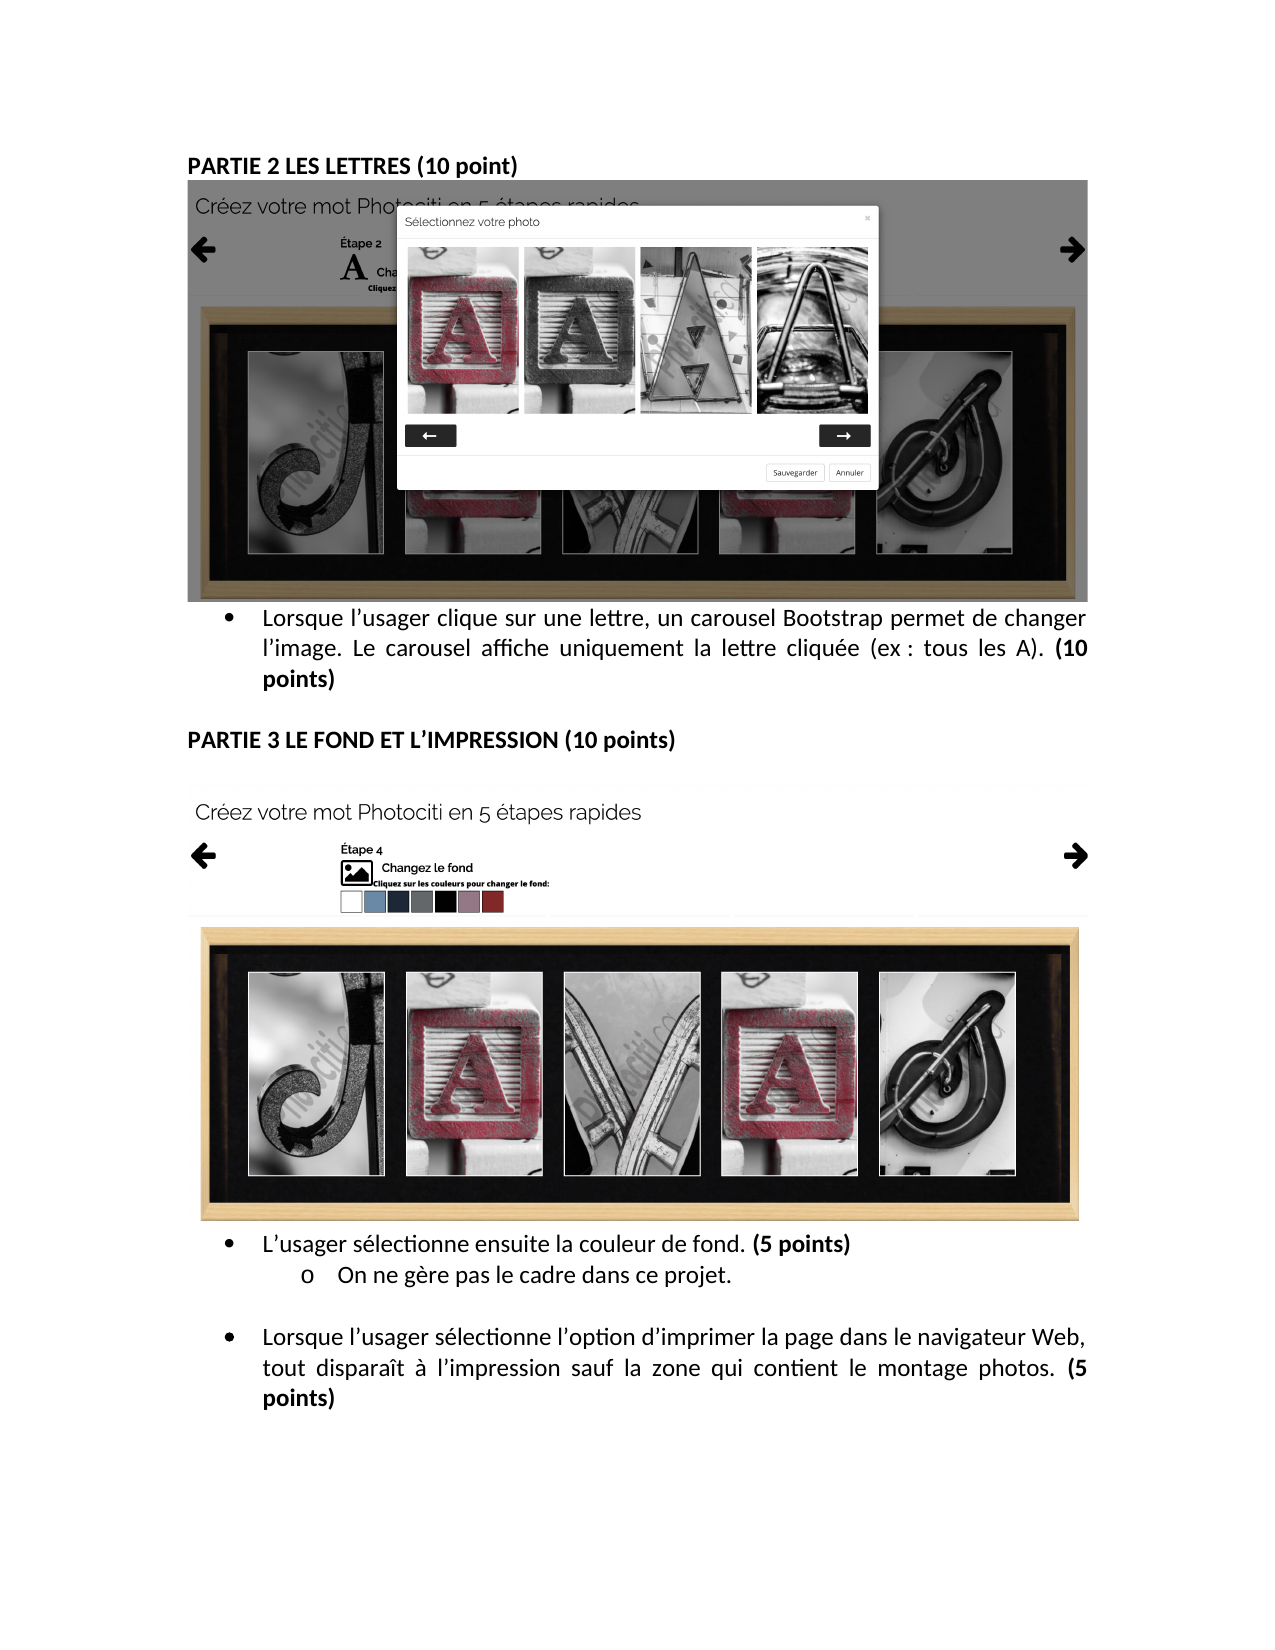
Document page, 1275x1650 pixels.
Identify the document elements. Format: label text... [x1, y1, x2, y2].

text PARTIE 3 LE FOND ET L’IMPRESSION (10 points) [187, 724, 1087, 755]
picture [187, 180, 1088, 602]
list L’usager sélectionne ensuite la couleur de fond. (5 points) [225, 1229, 1087, 1259]
list Lorsque l’usager sélectionne l’option d’imprimer la page dans le navigateur Web, tout disparaît à l’impression sauf la zone qui contient le montage photos. (5 points) [225, 1321, 1087, 1413]
list On ne gère pas le cadre dans ce projet. [300, 1259, 1087, 1291]
list Lorsque l’usager clique sur une lettre, un carousel Bootstrap permet de changer l’image. Le carousel affiche uniquement la lettre cliquée (ex : tous les A). (10 points) [225, 602, 1087, 694]
text PARTIE 2 LES LETTRES (10 point) [187, 150, 1087, 180]
picture [187, 785, 1088, 1229]
